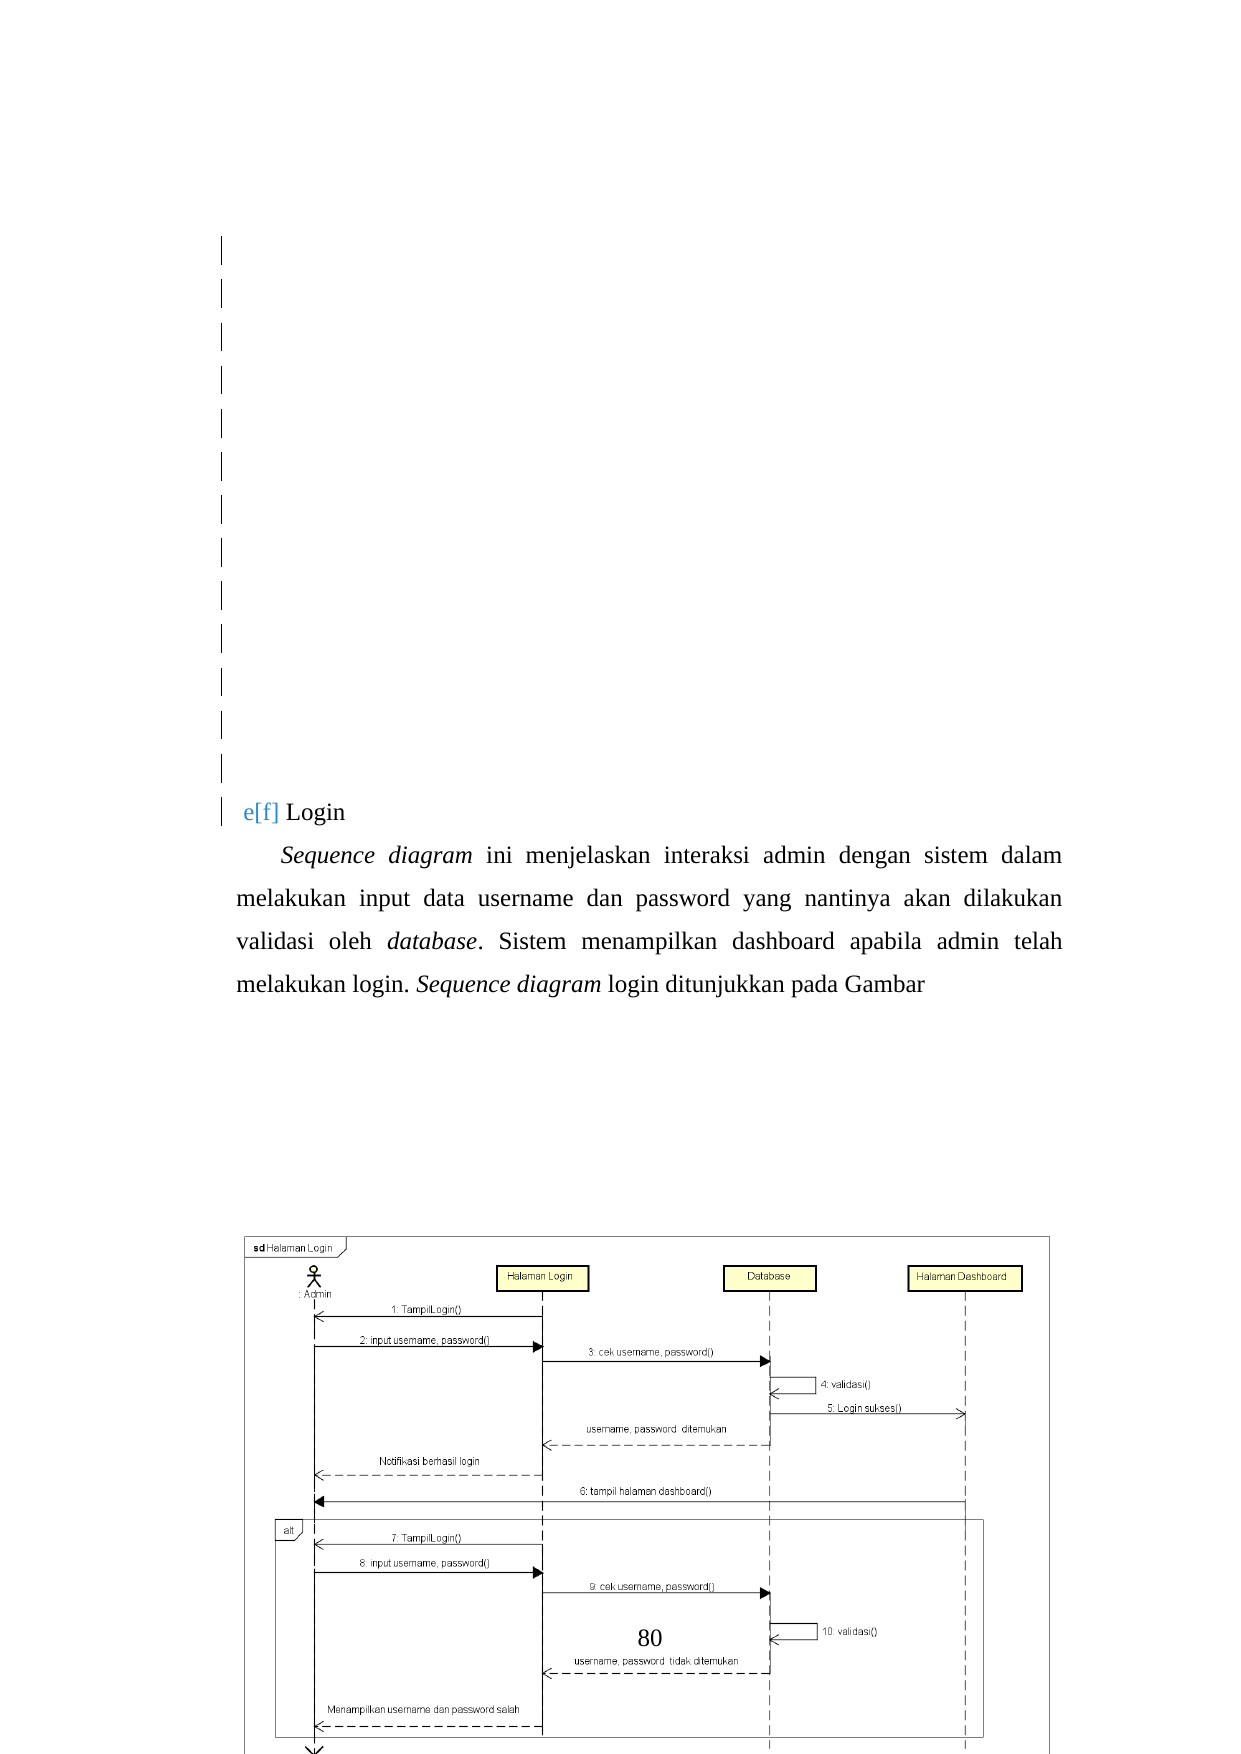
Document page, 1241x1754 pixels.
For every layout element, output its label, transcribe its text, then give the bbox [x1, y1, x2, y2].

list Login [243, 797, 1063, 826]
picture [236, 1228, 1058, 1754]
text Sequence diagram ini menjelaskan interaksi admin dengan sistem dalam melakukan input data username dan password yang nantinya akan dilakukan validasi oleh database. Sistem menampilkan dashboard apabila admin telah melakukan login. Sequence diagram login ditunjukkan pada Gambar [236, 840, 1063, 998]
